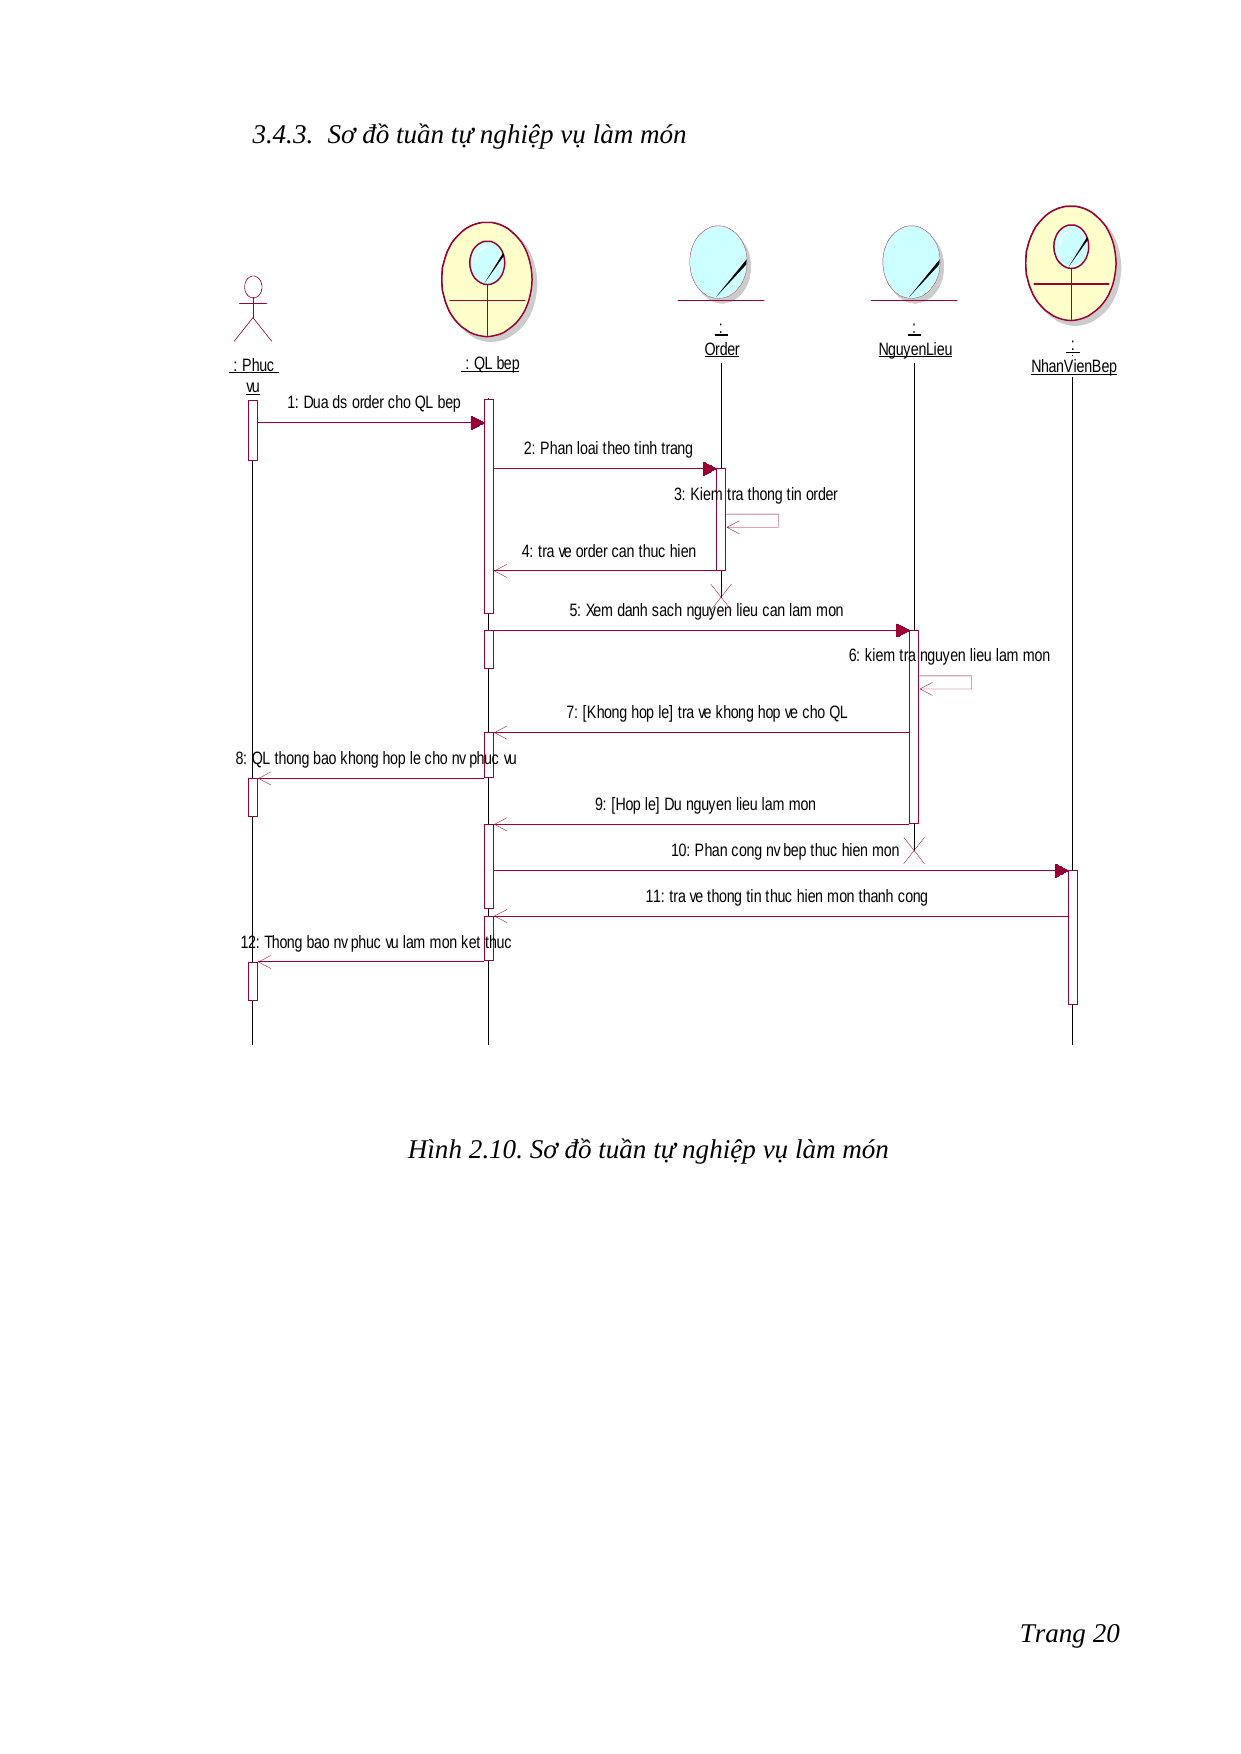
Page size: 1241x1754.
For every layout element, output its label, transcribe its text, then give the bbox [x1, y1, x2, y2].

subtitle Sơ đồ tuần tự nghiệp vụ làm món [252, 118, 1122, 149]
